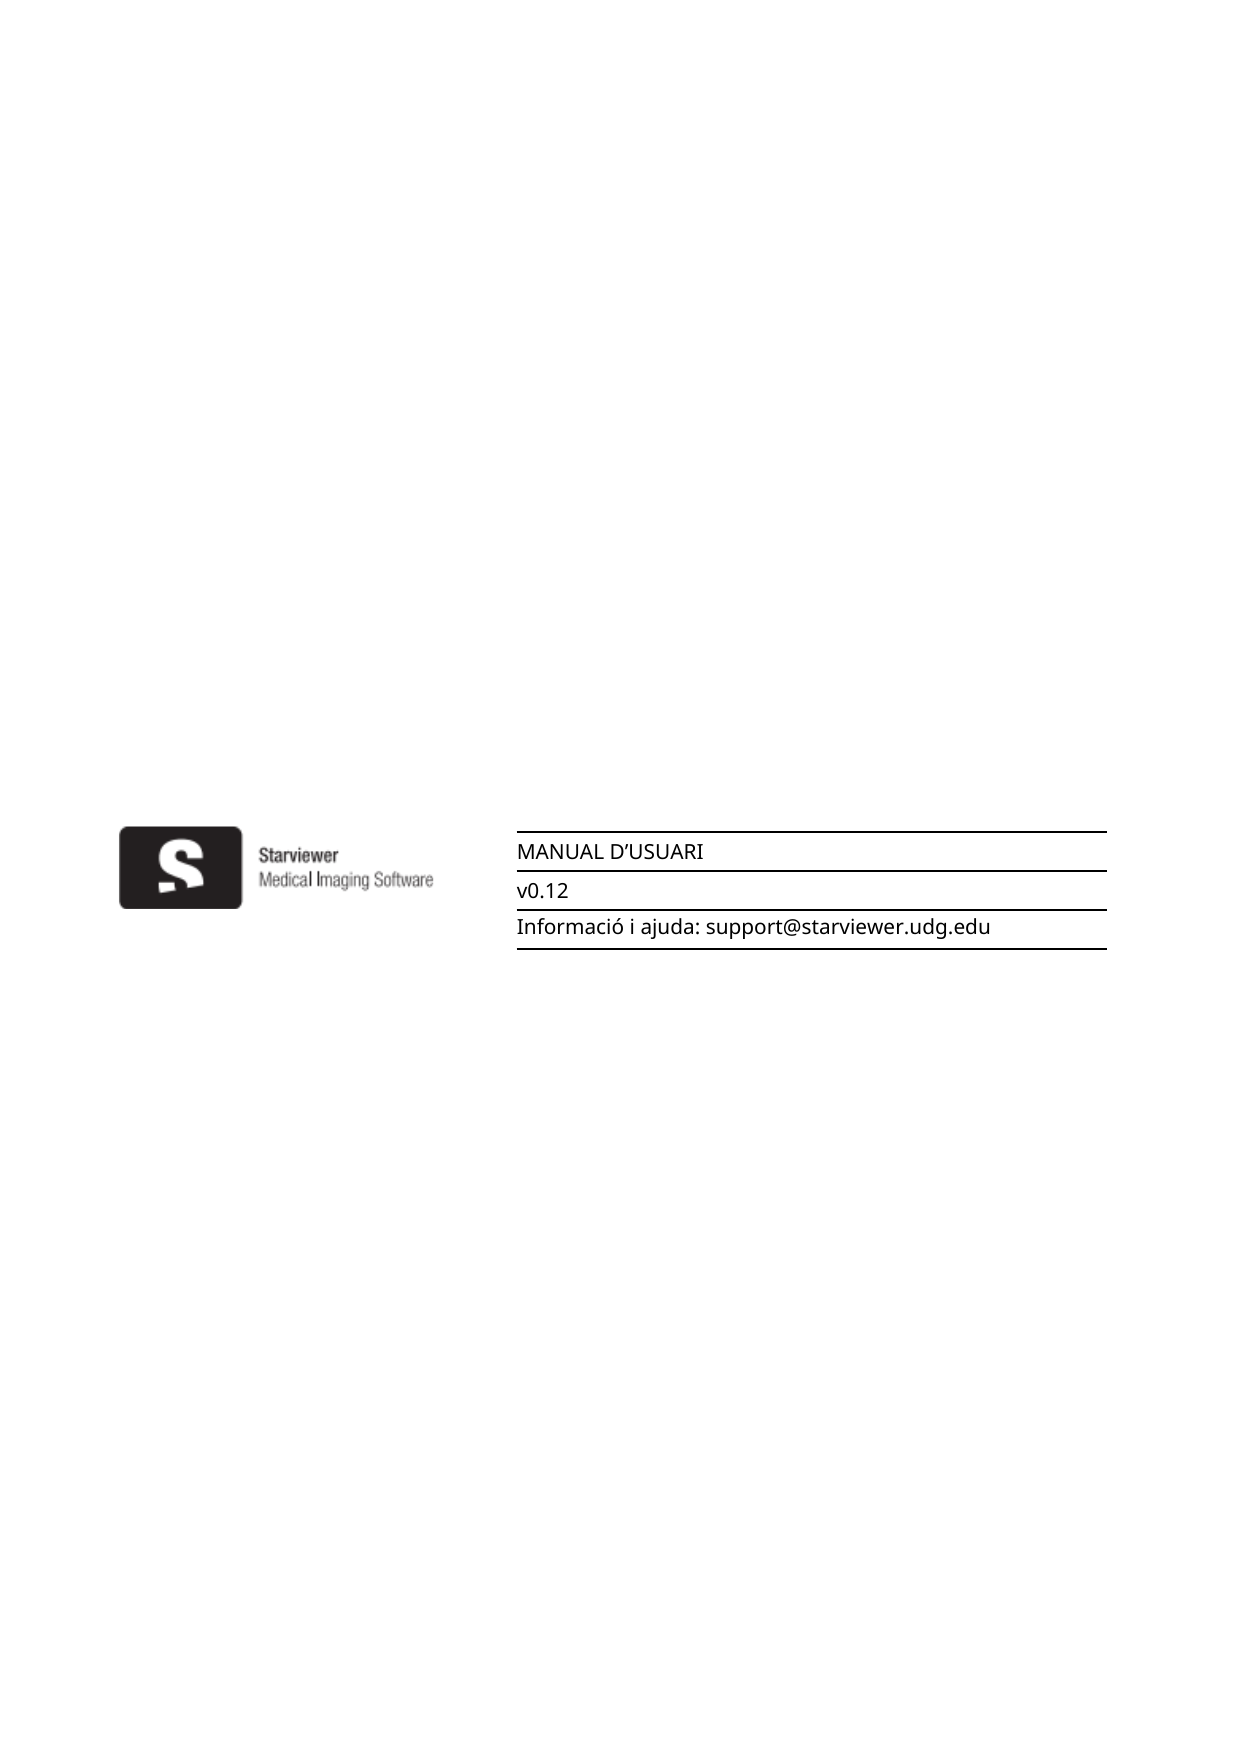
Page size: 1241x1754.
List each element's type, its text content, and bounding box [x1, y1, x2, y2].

table_cell v0.12 [517, 872, 1107, 909]
table_header MANUAL D’USUARI [517, 833, 1107, 870]
table_cell Informació i ajuda: support@starviewer.udg.edu [517, 911, 1107, 948]
